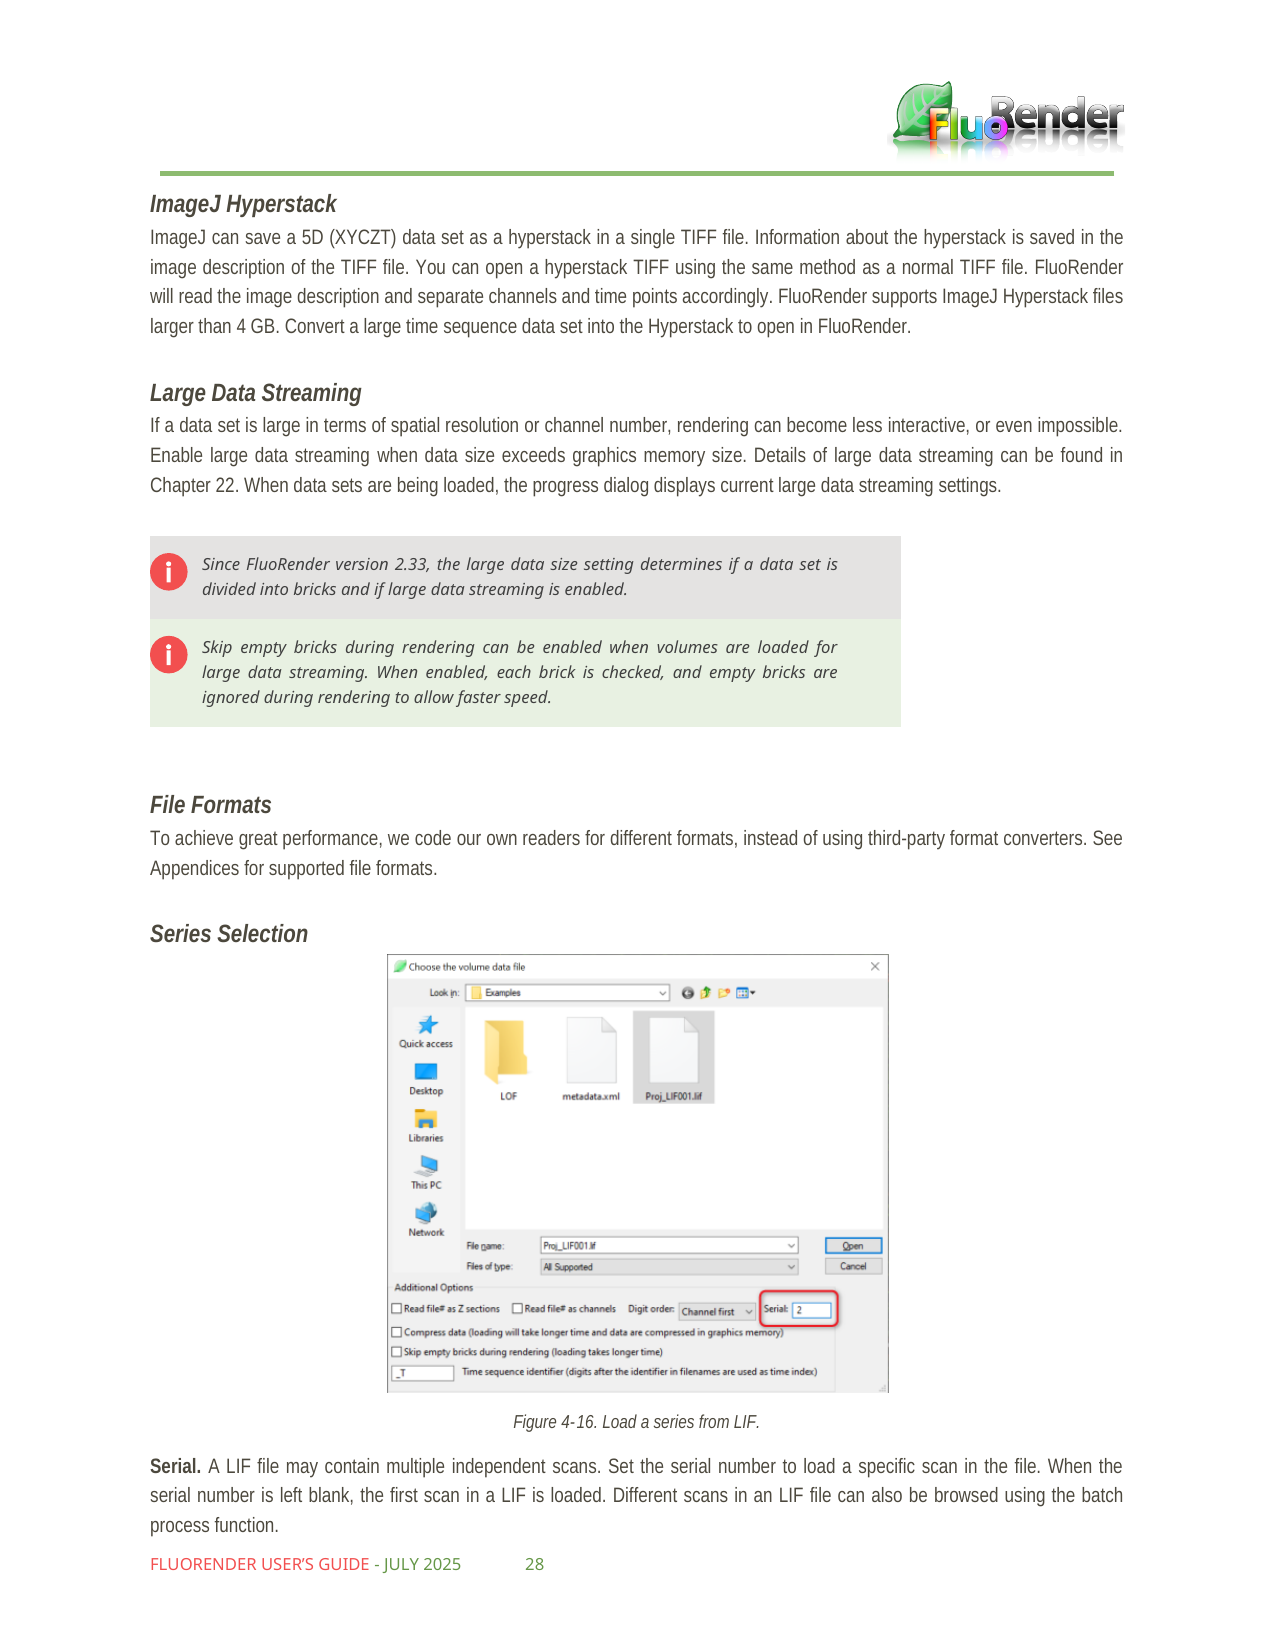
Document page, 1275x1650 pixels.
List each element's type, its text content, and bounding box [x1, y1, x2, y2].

subtitle Large Data Streaming [150, 378, 1125, 406]
text Serial. A LIF file may contain multiple independent scans. Set the serial number to load a specific scan in the file. When the serial number is left blank, the first scan in a LIF is loaded. Different scans in an LIF file can also be browsed using the batch process function. [150, 1453, 1125, 1537]
table_cell Skip empty bricks during rendering can be enabled when volumes are loaded for large data streaming. When enabled, each brick is checked, and empty bricks are ignored during rendering to allow faster speed. [202, 619, 901, 727]
table_cell [150, 619, 202, 727]
text ImageJ can save a 5D (XYCZT) data set as a hyperstack in a single TIFF file. Information about the hyperstack is saved in the image description of the TIFF file. You can open a hyperstack TIFF using the same method as a normal TIFF file. FluoRender will read the image description and separate channels and time points accordingly. FluoRender supports ImageJ Hyperstack files larger than 4 GB. Convert a large time sequence data set into the Hyperstack to open in FluoRender. [150, 225, 1125, 338]
table_header [150, 536, 202, 619]
picture [386, 954, 889, 1393]
subtitle ImageJ Hyperstack [150, 189, 1125, 218]
subtitle Series Selection [150, 919, 1125, 948]
text To achieve great performance, we code our own readers for different formats, instead of using third-party format converters. See Appendices for supported file formats. [150, 826, 1125, 880]
table_header Since FluoRender version 2.33, the large data size setting determines if a data set is divided into bricks and if large data streaming is enabled. [202, 536, 901, 619]
subtitle File Formats [150, 790, 1125, 819]
picture [887, 75, 1125, 165]
text If a data set is large in terms of spatial resolution or channel number, rendering can become less interactive, or even impossible. Enable large data streaming when data size exceeds graphics memory size. Details of large data streaming can be found in Chapter 22. When data sets are being loaded, the progress dialog displays current large data streaming settings. [150, 413, 1125, 497]
